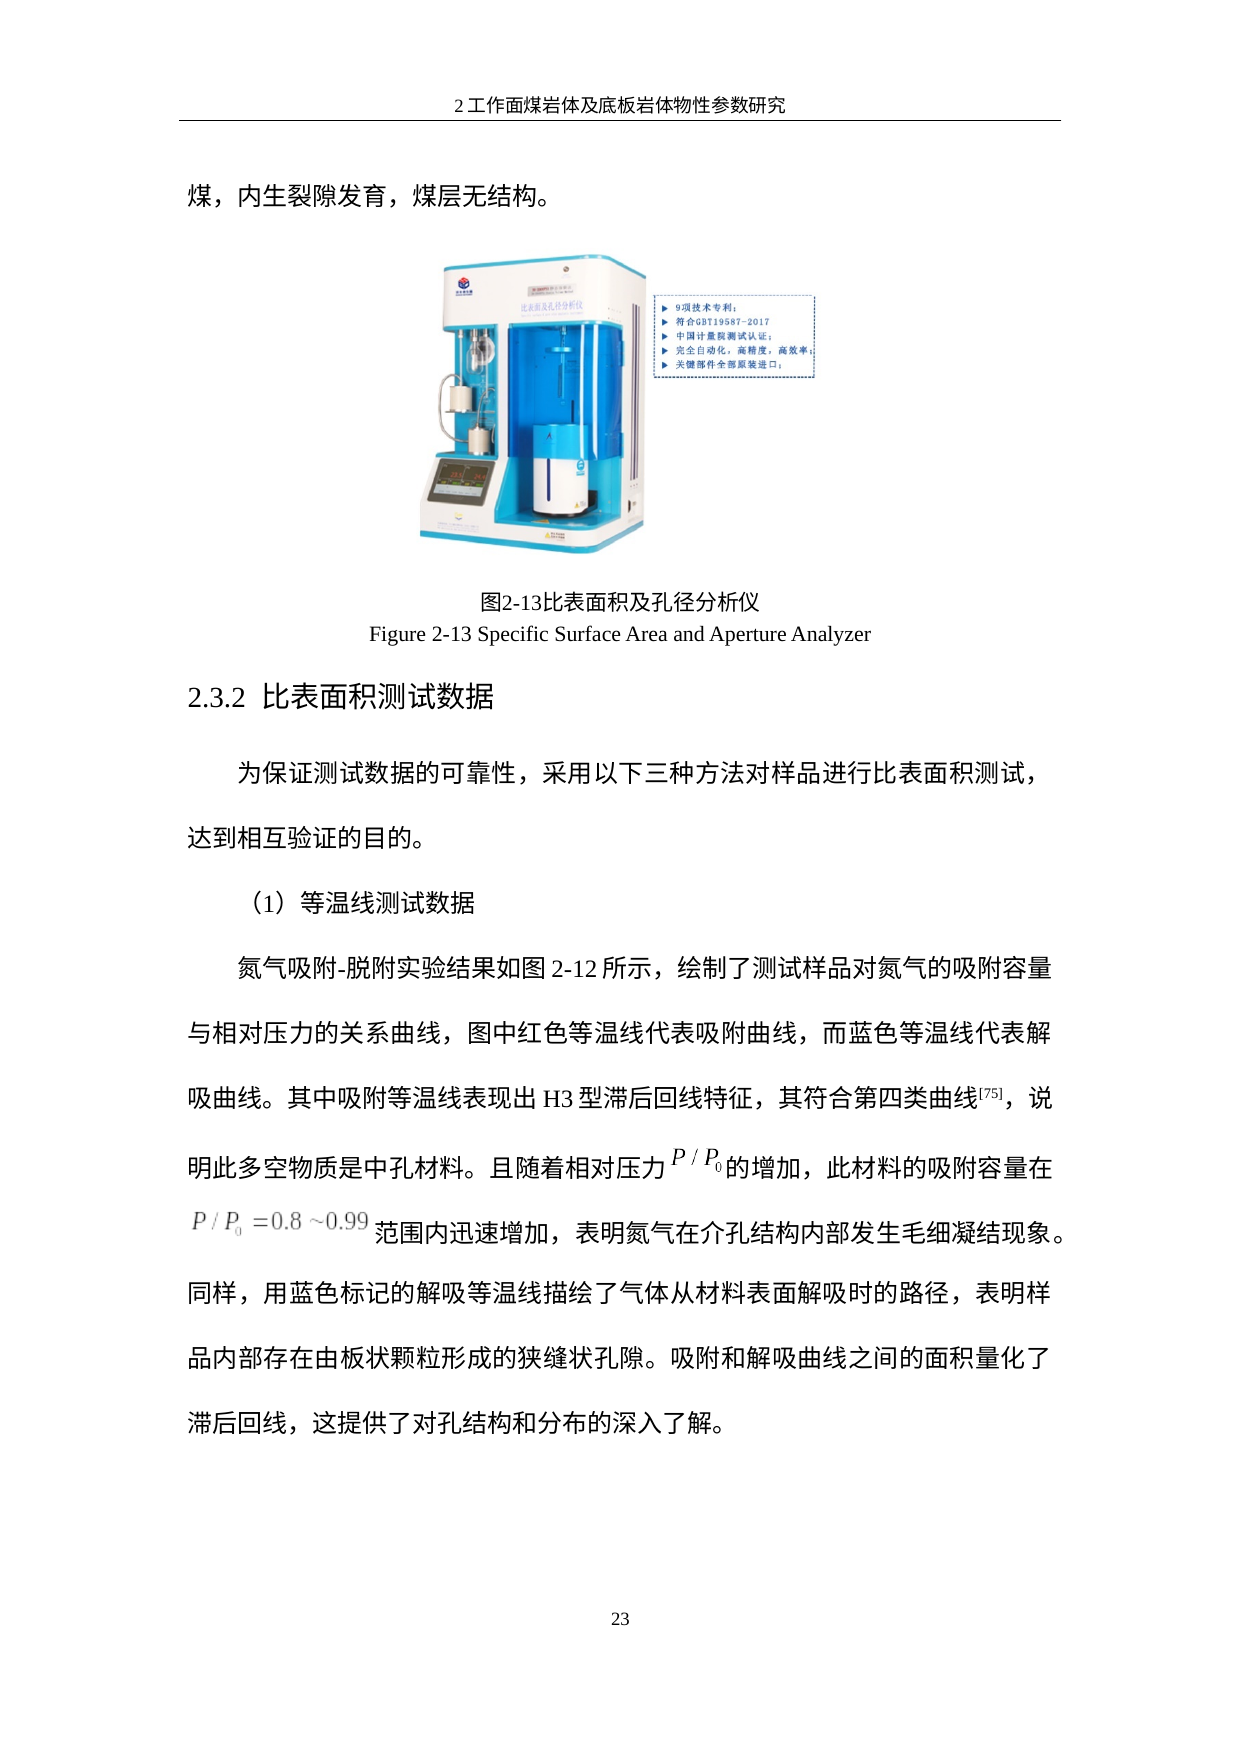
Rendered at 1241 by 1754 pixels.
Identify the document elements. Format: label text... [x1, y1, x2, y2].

text 氮气吸附-脱附实验结果如图2-12所示，绘制了测试样品对氮气的吸附容量与相对压力的关系曲线，图中红色等温线代表吸附曲线，而蓝色等温线代表解吸曲线。其中吸附等温线表现出H3型滞后回线特征，其符合第四类曲线[75]，说明此多空物质是中孔材料。且随着相对压力的增加，此材料的吸附容量在范围内迅速增加，表明氮气在介孔结构内部发生毛细凝结现象。同样，用蓝色标记的解吸等温线描绘了气体从材料表面解吸时的路径，表明样品内部存在由板状颗粒形成的狭缝状孔隙。吸附和解吸曲线之间的面积量化了滞后回线，这提供了对孔结构和分布的深入了解。 [187, 934, 1053, 1454]
list 比表面积测试数据 [187, 662, 1053, 727]
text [187, 162, 1053, 227]
text （1）等温线测试数据 [187, 869, 1053, 934]
picture [416, 227, 824, 567]
text 为保证测试数据的可靠性，采用以下三种方法对样品进行比表面积测试，达到相互验证的目的。 [187, 739, 1053, 869]
